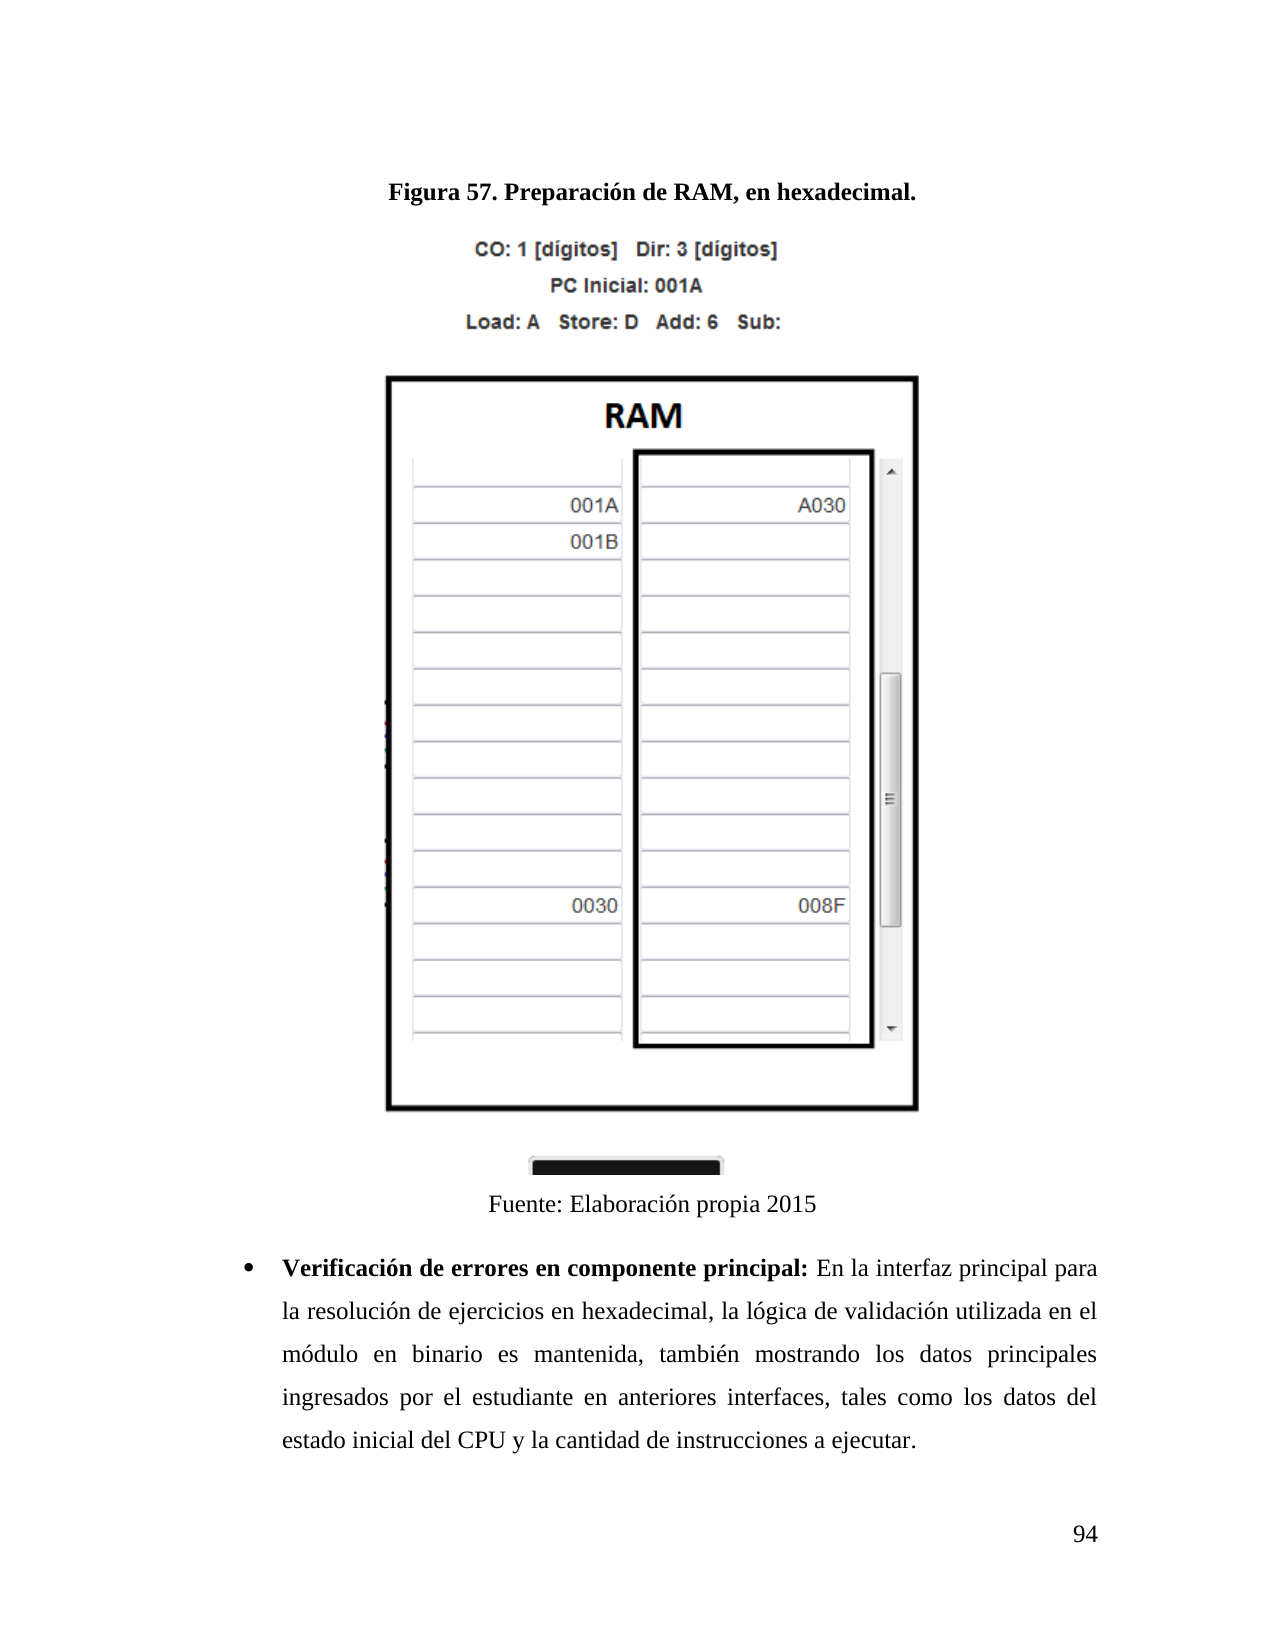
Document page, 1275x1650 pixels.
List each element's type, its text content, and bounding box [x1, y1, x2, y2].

subtitle Figura 57. Preparación de RAM, en hexadecimal. [207, 177, 1098, 206]
list Verificación de errores en componente principal: En la interfaz principal para la resolución de ejercicios en hexadecimal, la lógica de validación utilizada en el módulo en binario es mantenida, también mostrando los datos principales ingresados por el estudiante en anteriores interfaces, tales como los datos del estado inicial del CPU y la cantidad de instrucciones a ejecutar. [244, 1253, 1098, 1454]
picture [374, 235, 931, 1175]
text Fuente: Elaboración propia 2015 [207, 1189, 1098, 1217]
